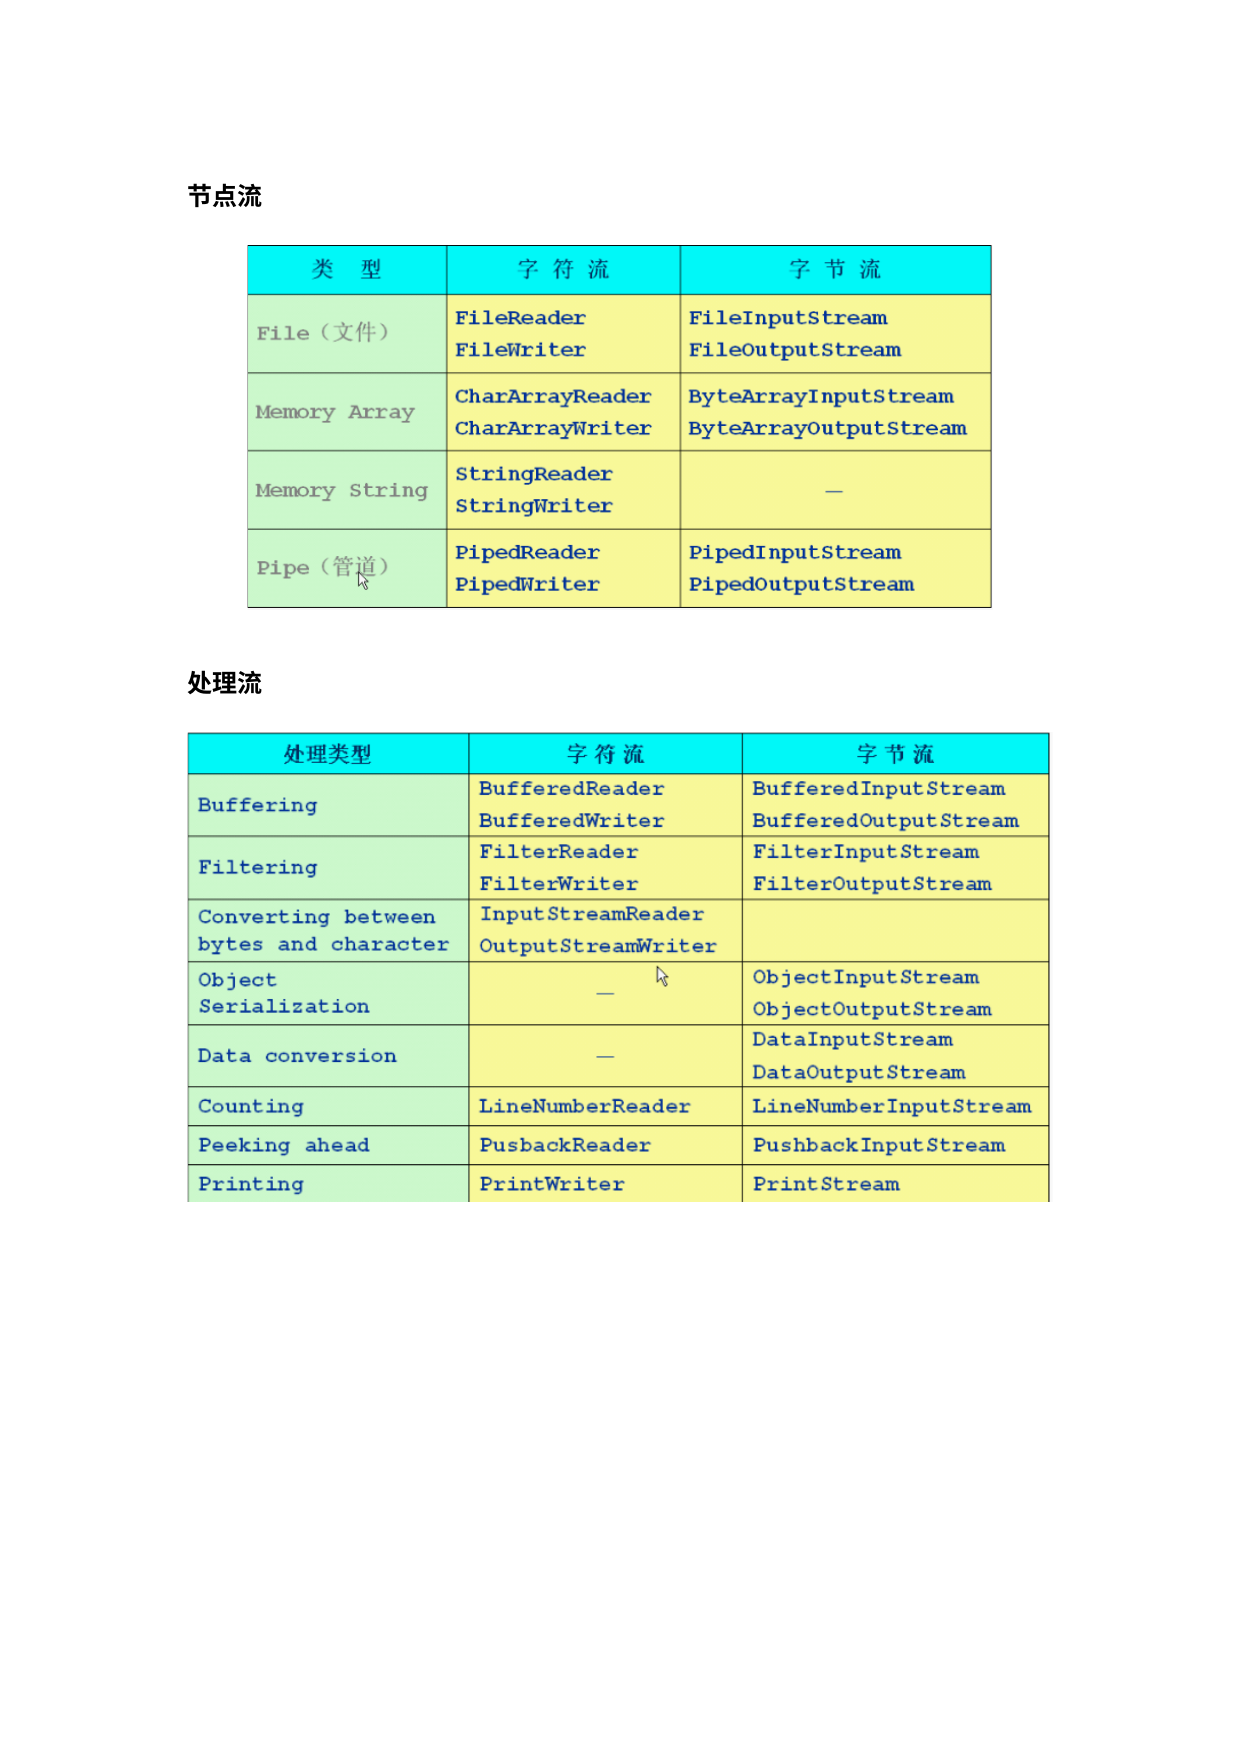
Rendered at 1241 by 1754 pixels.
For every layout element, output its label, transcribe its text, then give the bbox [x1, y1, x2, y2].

picture [247, 245, 993, 610]
picture [187, 732, 1053, 1202]
subtitle 节点流 [187, 162, 1053, 227]
subtitle 处理流 [187, 649, 1053, 714]
